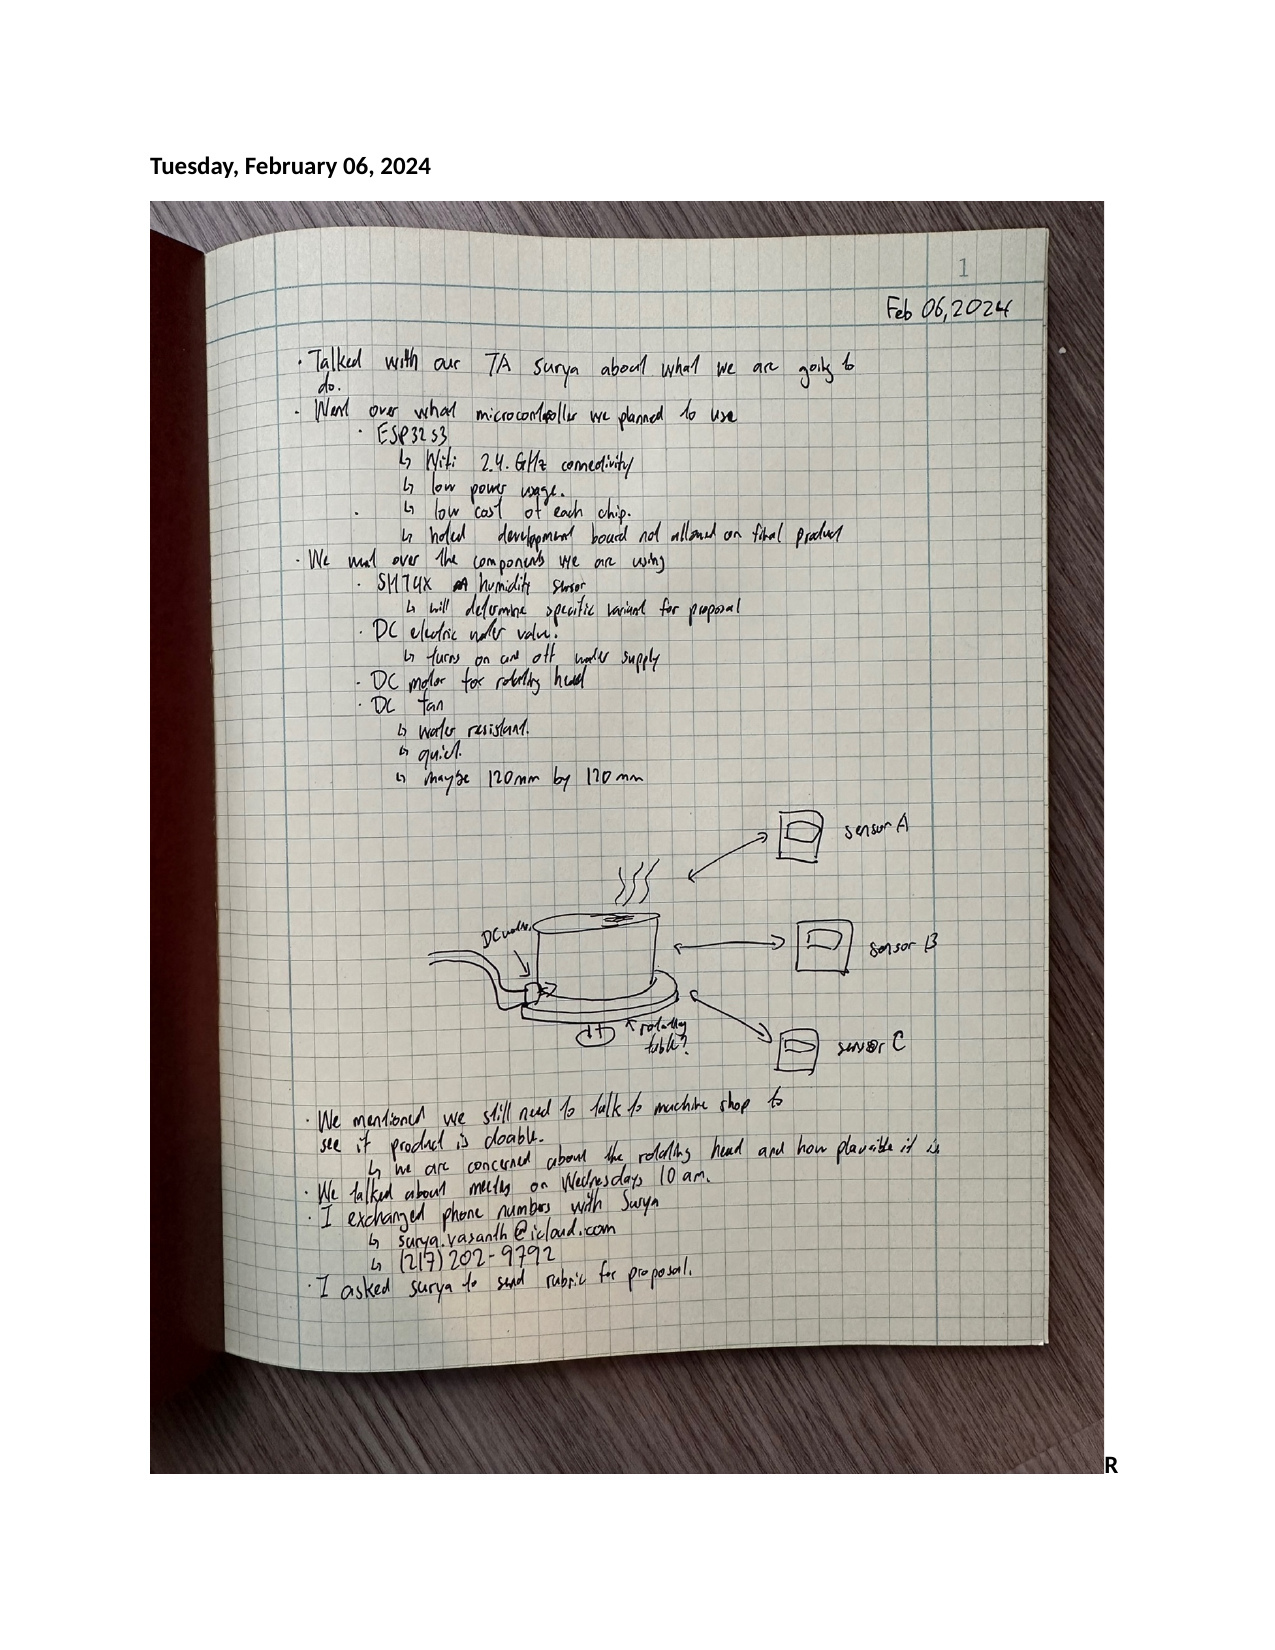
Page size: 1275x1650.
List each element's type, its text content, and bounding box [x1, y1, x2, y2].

text Tuesday, February 06, 2024 [150, 150, 1125, 181]
picture [150, 201, 1105, 1474]
